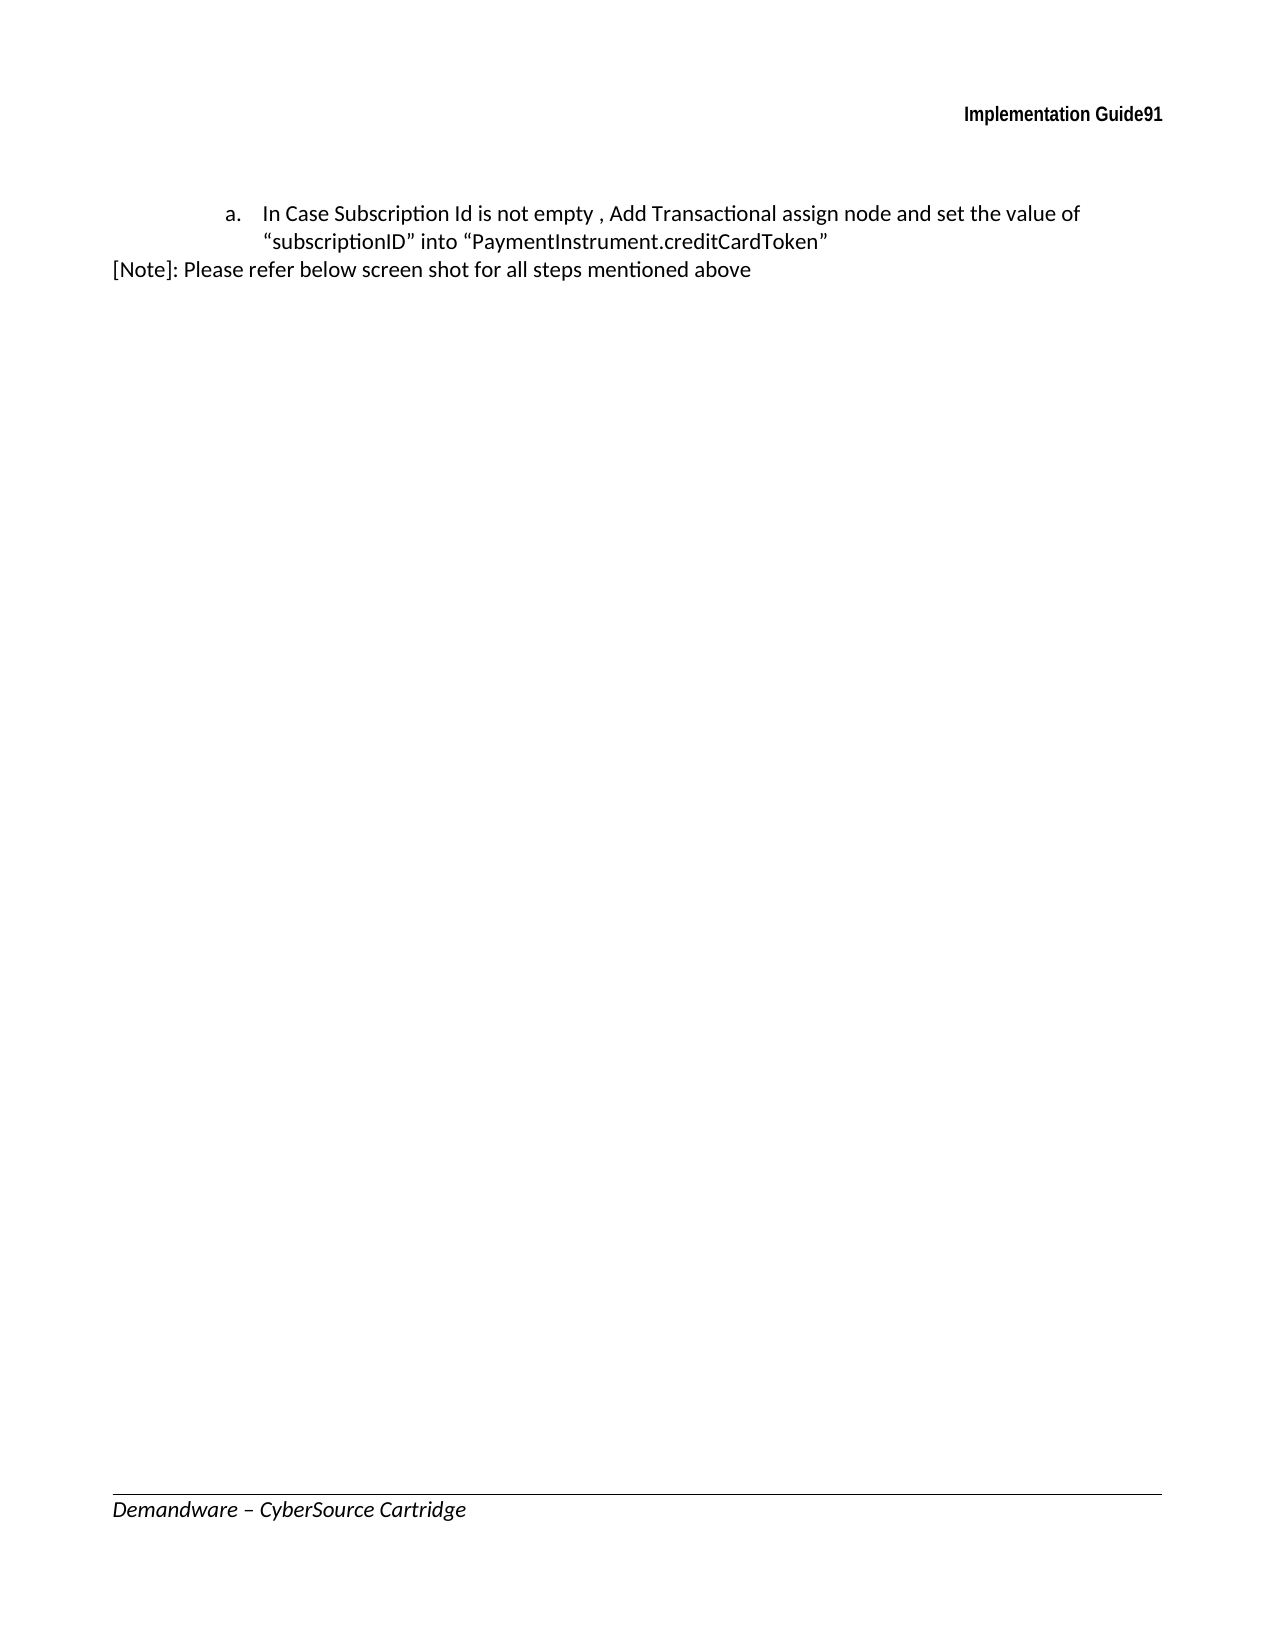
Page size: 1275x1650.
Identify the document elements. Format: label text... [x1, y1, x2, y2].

text [Note]: Please refer below screen shot for all steps mentioned above [112, 255, 1162, 283]
list In Case Subscription Id is not empty , Add Transactional assign node and set the value of “subscriptionID” into “PaymentInstrument.creditCardToken” [225, 199, 1162, 255]
